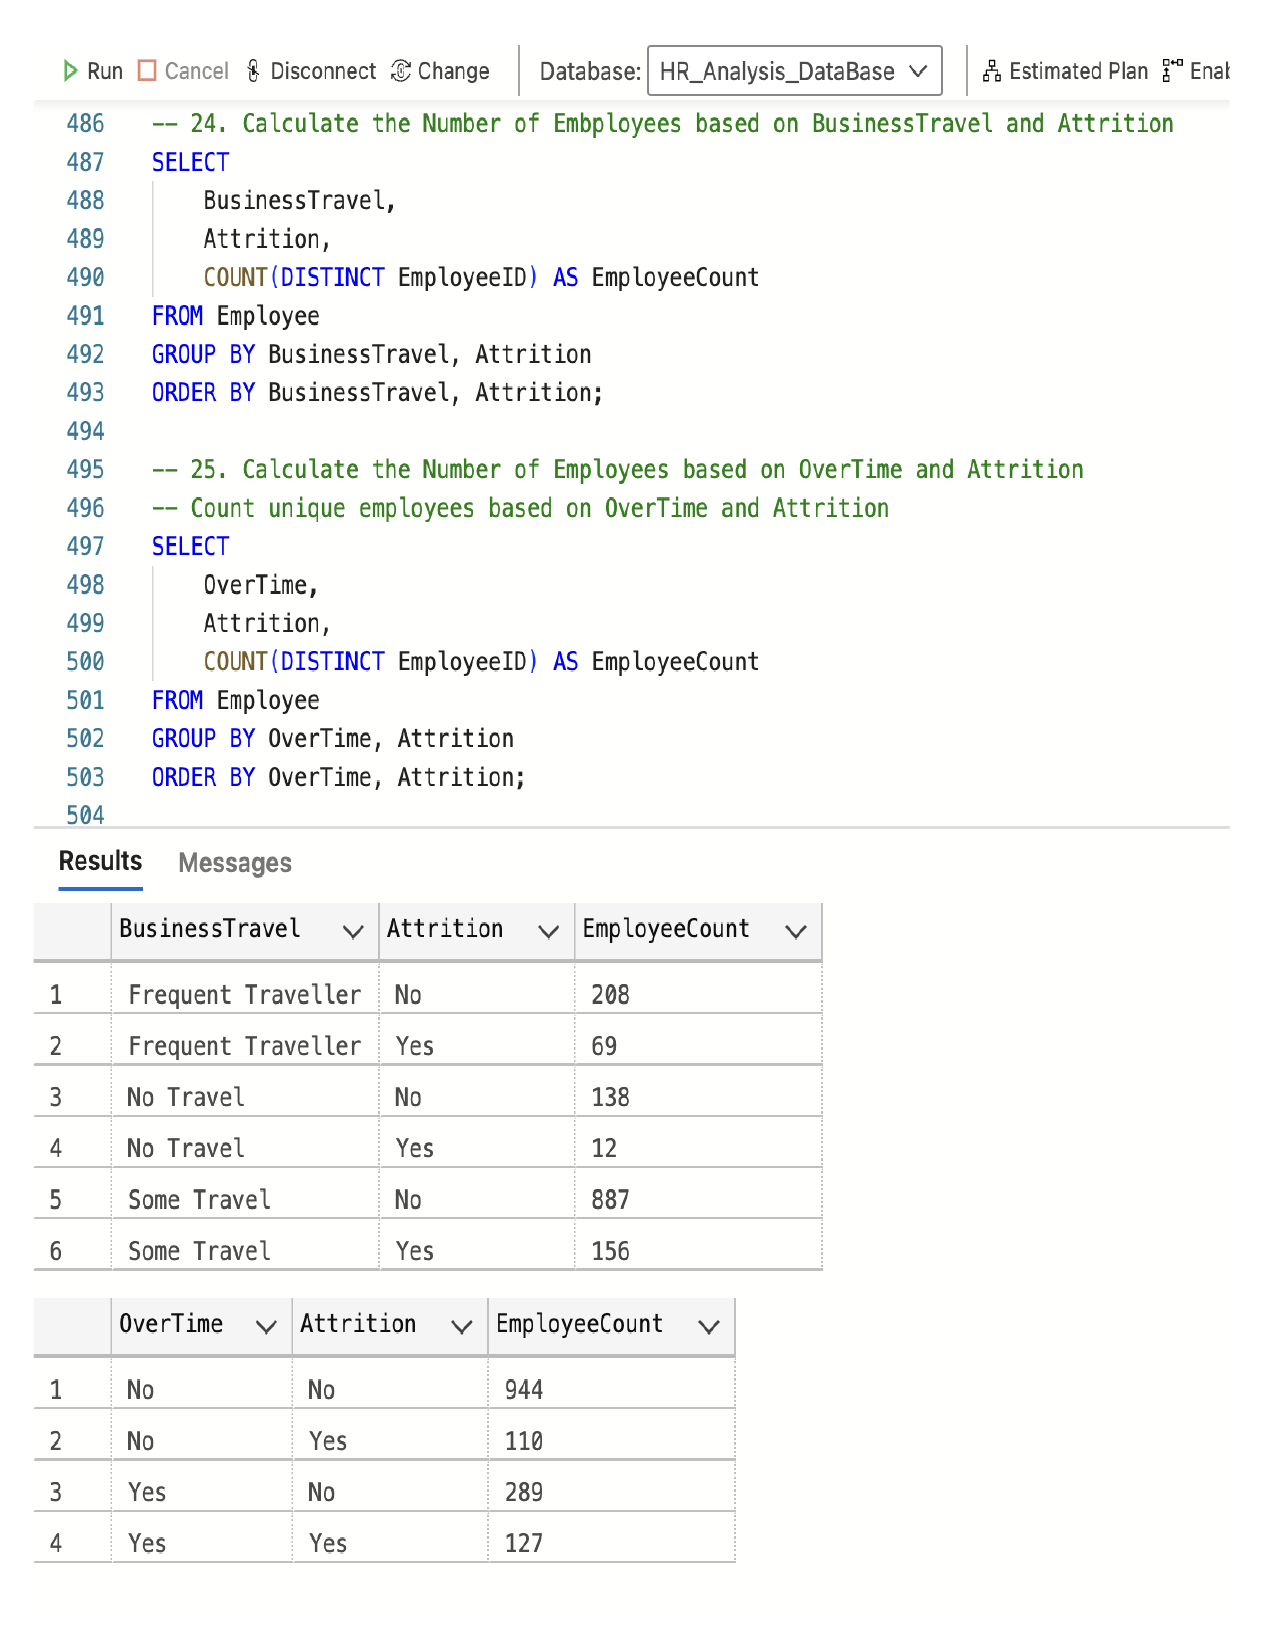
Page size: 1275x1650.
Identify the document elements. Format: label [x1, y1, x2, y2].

picture [33, 41, 1230, 1617]
